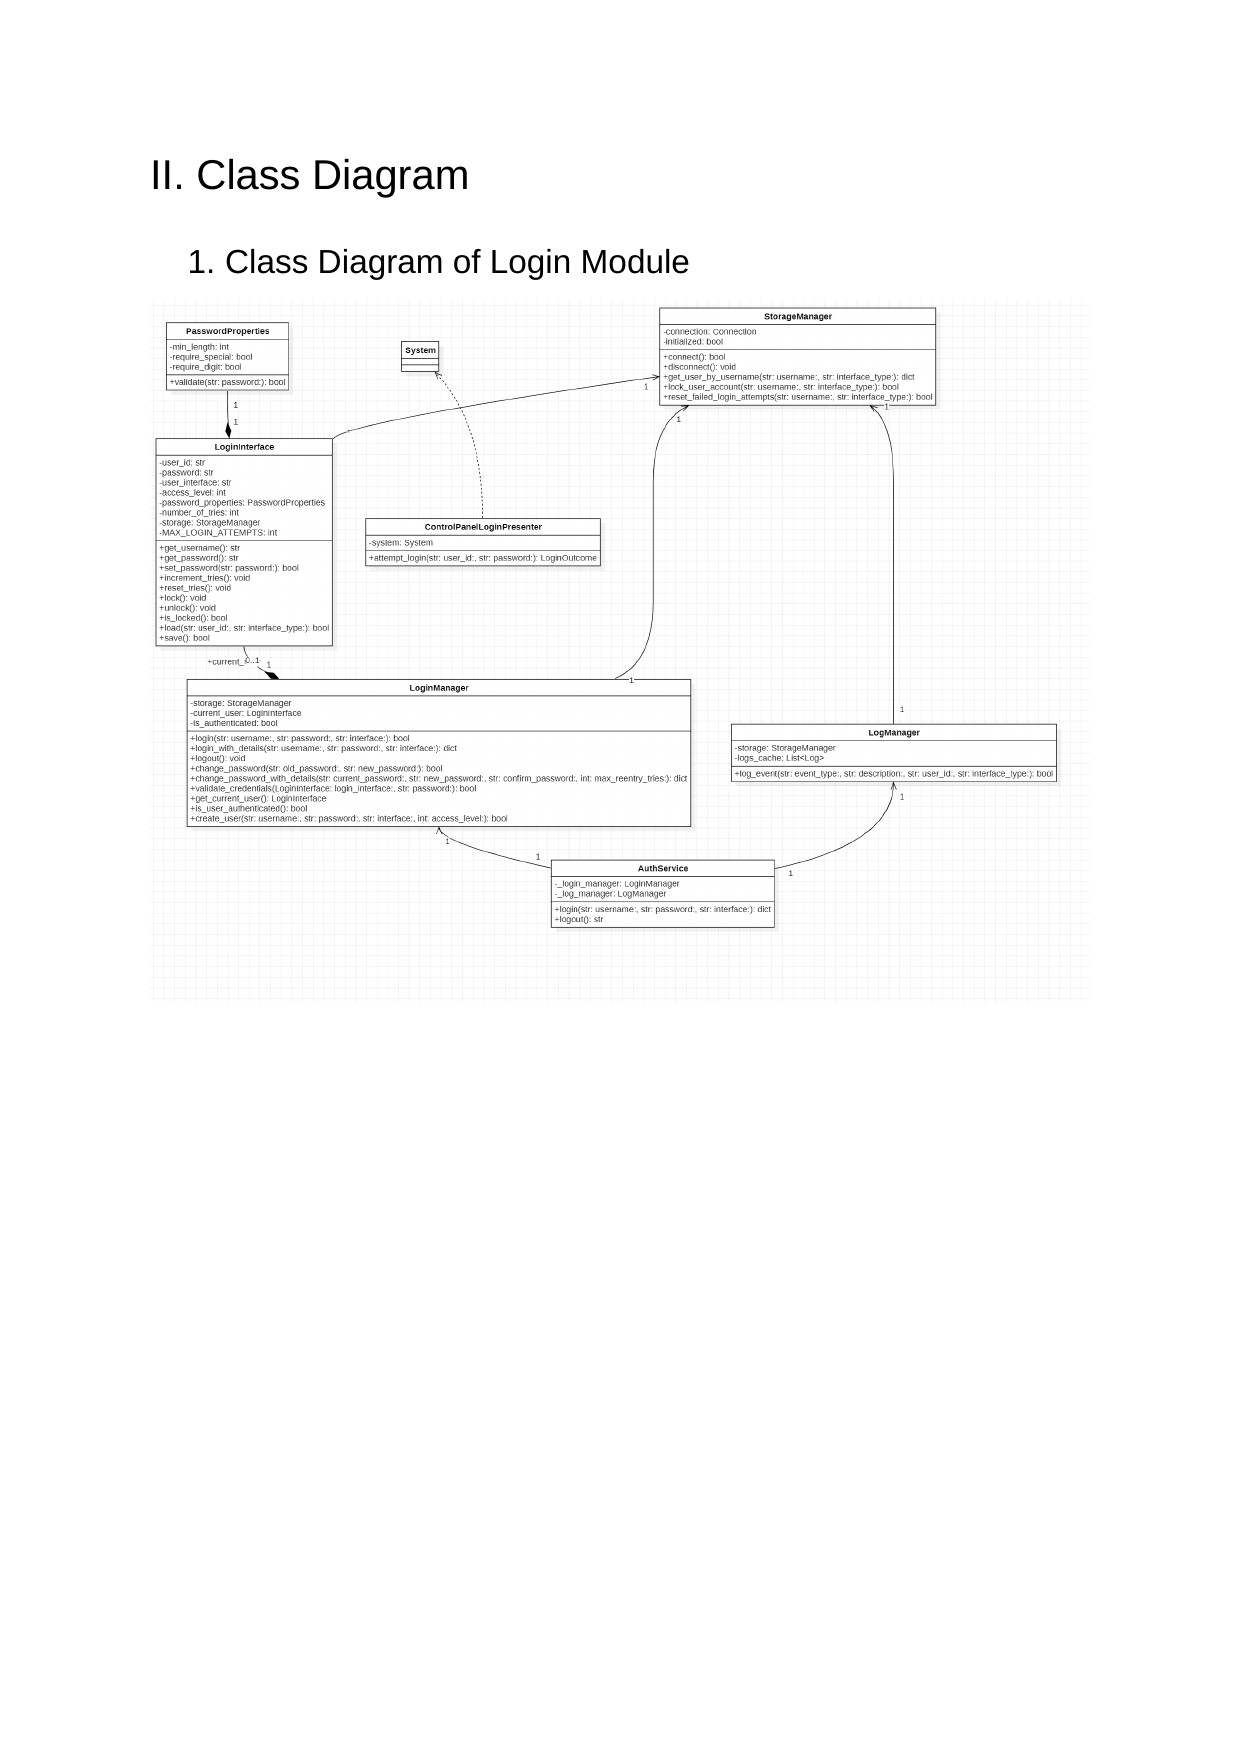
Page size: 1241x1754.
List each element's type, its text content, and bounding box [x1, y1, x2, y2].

picture [150, 299, 1091, 1002]
subtitle II. Class Diagram [150, 150, 1090, 198]
subtitle Class Diagram of Login Module [187, 243, 1090, 281]
